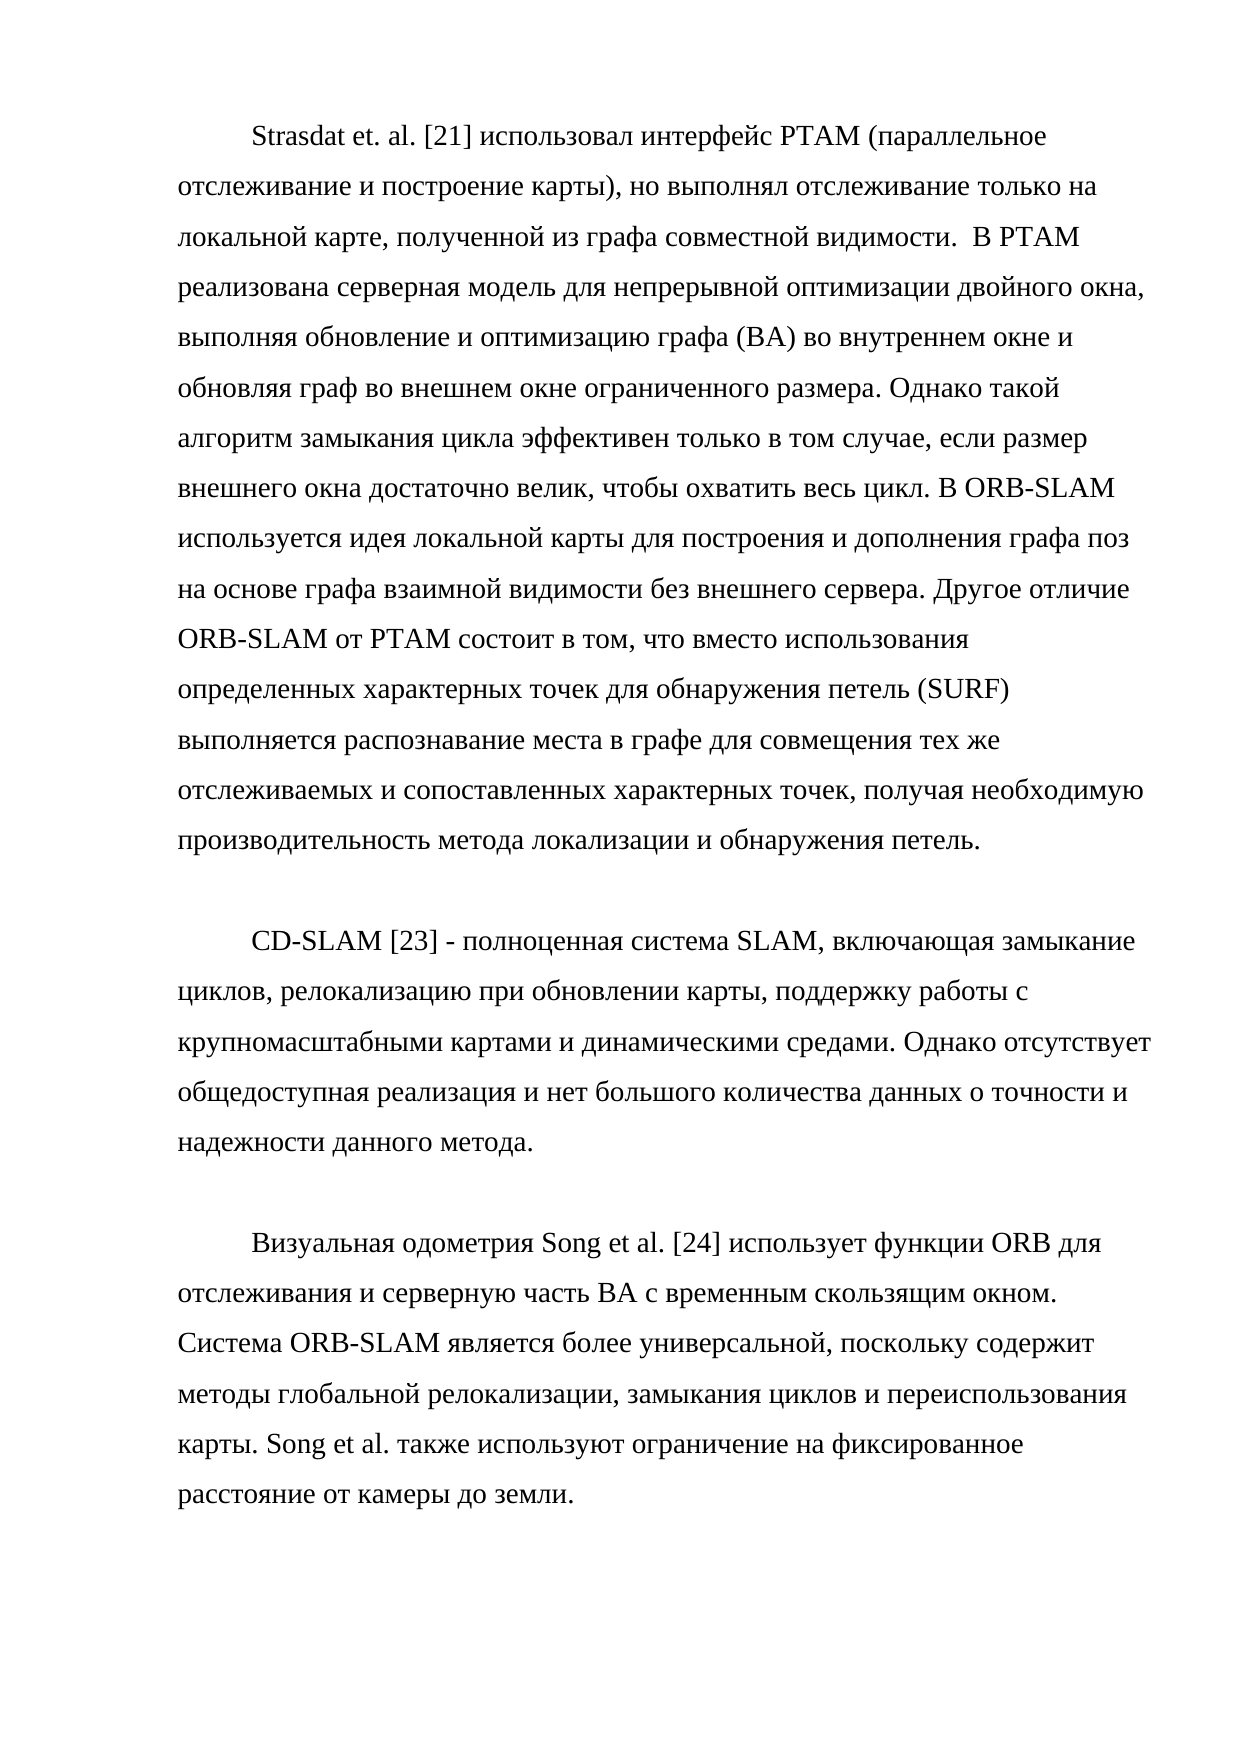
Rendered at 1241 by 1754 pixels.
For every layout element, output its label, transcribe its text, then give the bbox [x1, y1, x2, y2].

text Визуальная одометрия Song et al. [24] использует функции ORB для отслеживания и серверную часть BA с временным скользящим окном. Система ORB-SLAM является более универсальной, поскольку содержит методы глобальной релокализации, замыкания циклов и переиспользования карты. Song et al. также используют ограничение на фиксированное расстояние от камеры до земли. [177, 1225, 1152, 1510]
text Strasdat et. al. [21] использовал интерфейс PTAM (параллельное отслеживание и построение карты), но выполнял отслеживание только на локальной карте, полученной из графа совместной видимости. В PTAM реализована серверная модель для непрерывной оптимизации двойного окна, выполняя обновление и оптимизацию графа (BA) во внутреннем окне и обновляя граф во внешнем окне ограниченного размера. Однако такой алгоритм замыкания цикла эффективен только в том случае, если размер внешнего окна достаточно велик, чтобы охватить весь цикл. В ORB-SLAM используется идея локальной карты для построения и дополнения графа поз на основе графа взаимной видимости без внешнего сервера. Другое отличие ORB-SLAM от PTAM состоит в том, что вместо использования определенных характерных точек для обнаружения петель (SURF) выполняется распознавание места в графе для совмещения тех же отслеживаемых и сопоставленных характерных точек, получая необходимую производительность метода локализации и обнаружения петель. [177, 118, 1152, 856]
text CD-SLAM [23] - полноценная система SLAM, включающая замыкание циклов, релокализацию при обновлении карты, поддержку работы с крупномасштабными картами и динамическими средами. Однако отсутствует общедоступная реализация и нет большого количества данных о точности и надежности данного метода. [177, 923, 1152, 1158]
